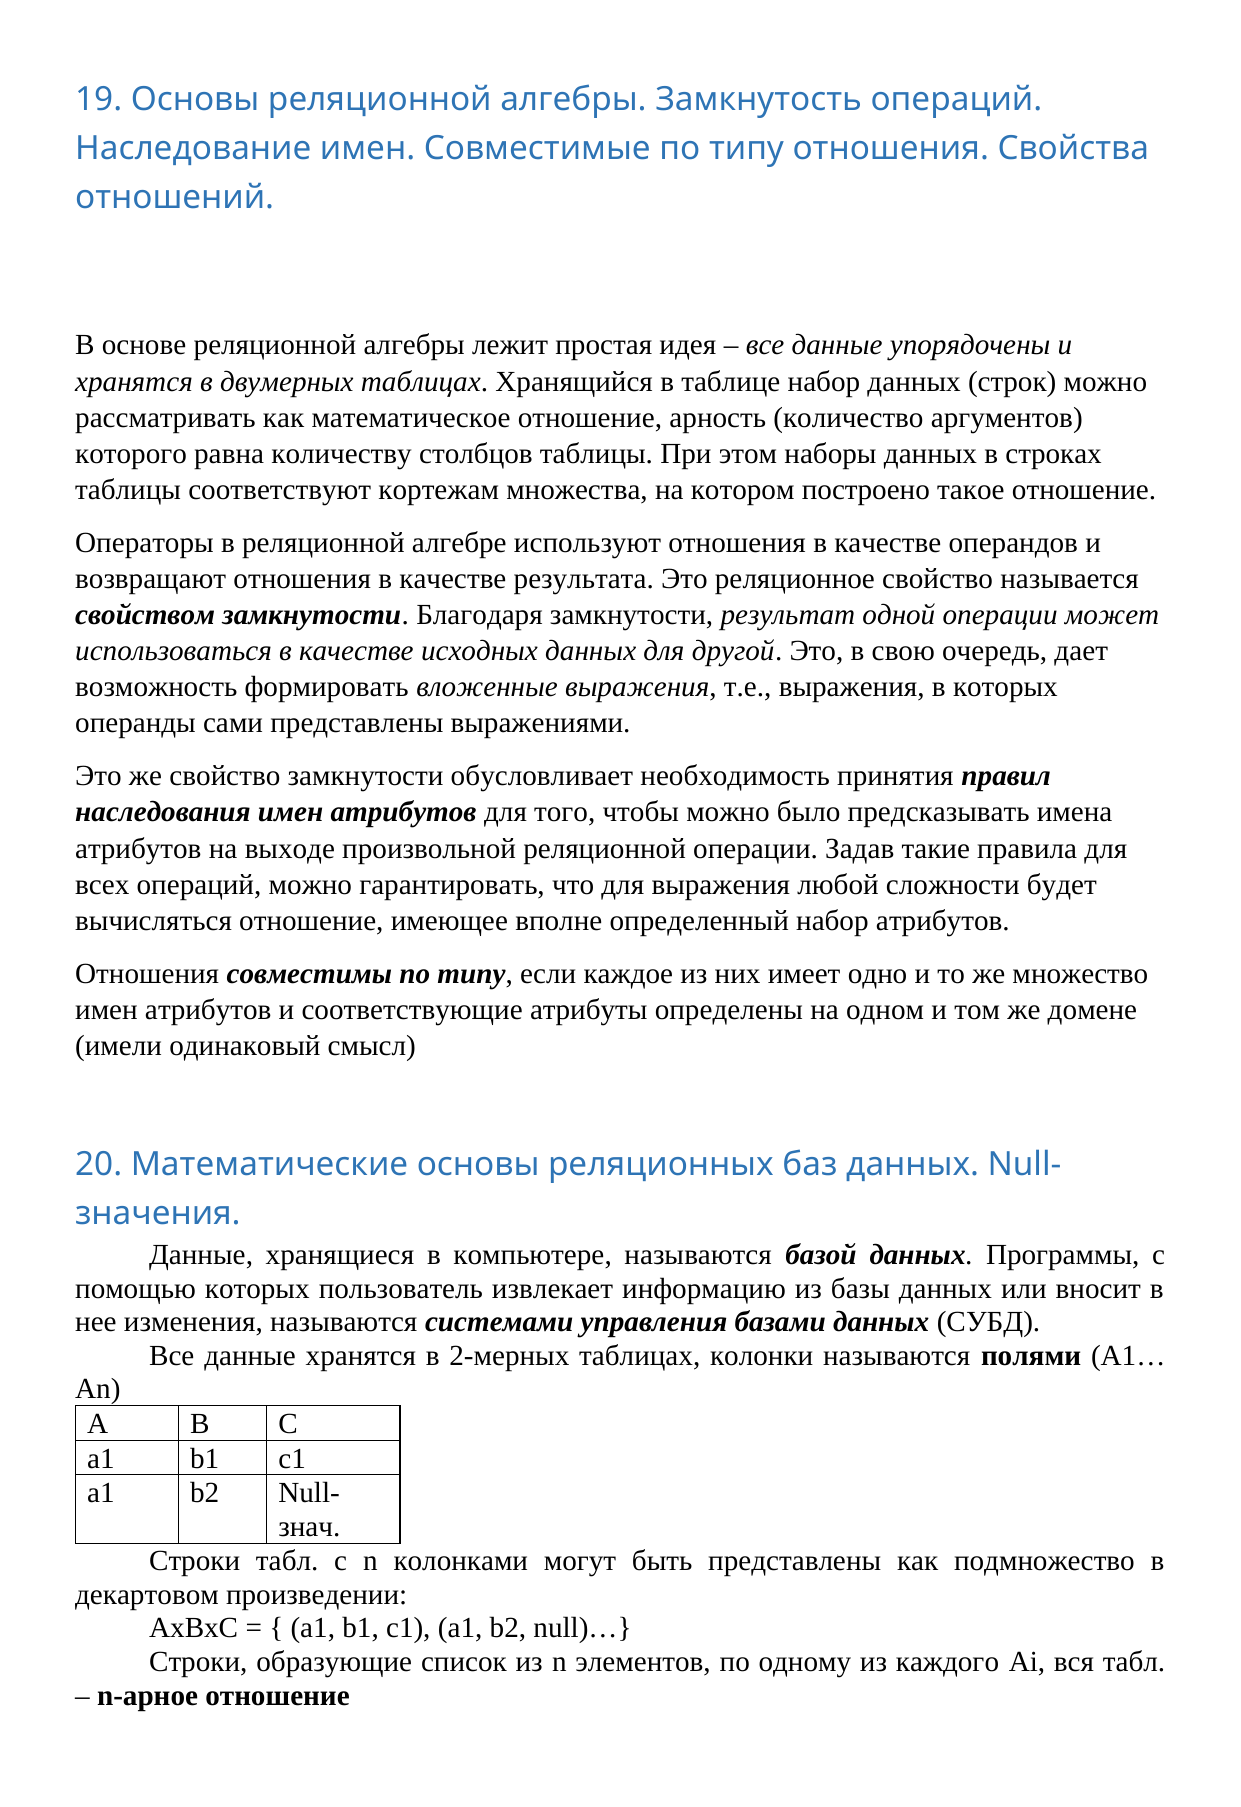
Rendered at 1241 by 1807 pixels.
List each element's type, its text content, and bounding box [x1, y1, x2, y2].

table_cell b2 [179, 1475, 266, 1542]
table_cell b1 [179, 1441, 266, 1474]
text Отношения совместимы по типу, если каждое из них имеет одно и то же множество имен атрибутов и соответствующие атрибуты определены на одном и том же домене (имели одинаковый смысл) [75, 956, 1165, 1062]
text Операторы в реляционной алгебре используют отношения в качестве операндов и возвращают отношения в качестве результата. Это реляционное свойство называется свойством замкнутости. Благодаря замкнутости, результат одной операции может использоваться в качестве исходных данных для другой. Это, в свою очередь, дает возможность формировать вложенные выражения, т.е., выражения, в которых операнды сами представлены выражениями. [75, 525, 1165, 739]
subtitle 19. Основы реляционной алгебры. Замкнутость операций. Наследование имен. Совместимые по типу отношения. Свойства отношений. [75, 75, 1165, 218]
subtitle 20. Математические основы реляционных баз данных. Null-значения. [75, 1139, 1165, 1234]
text Данные, хранящиеся в компьютере, называются базой данных. Программы, с помощью которых пользователь извлекает информацию из базы данных или вносит в нее изменения, называются системами управления базами данных (СУБД). [75, 1237, 1165, 1338]
text Строки табл. с n колонками могут быть представлены как подмножество в декартовом произведении: [75, 1543, 1165, 1611]
table_cell c1 [267, 1441, 399, 1474]
text AxBxC = { (a1, b1, c1), (a1, b2, null)…} [75, 1611, 1165, 1644]
table_cell Null-знач. [267, 1475, 399, 1542]
text Все данные хранятся в 2-мерных таблицах, колонки называются полями (А1…An) [75, 1338, 1165, 1405]
table_header C [267, 1406, 399, 1440]
table_header B [179, 1406, 266, 1440]
text Строки, образующие список из n элементов, по одному из каждого Ai, вся табл. – n-арное отношение [75, 1644, 1165, 1711]
table_cell a1 [76, 1441, 178, 1474]
table_cell a1 [76, 1475, 178, 1542]
table_header A [76, 1406, 178, 1440]
text В основе реляционной алгебры лежит простая идея – все данные упорядочены и хранятся в двумерных таблицах. Хранящийся в таблице набор данных (строк) можно рассматривать как математическое отношение, арность (количество аргументов) которого равна количеству столбцов таблицы. При этом наборы данных в строках таблицы соответствуют кортежам множества, на котором построено такое отношение. [75, 327, 1165, 506]
text Это же свойство замкнутости обусловливает необходимость принятия правил наследования имен атрибутов для того, чтобы можно было предсказывать имена атрибутов на выходе произвольной реляционной операции. Задав такие правила для всех операций, можно гарантировать, что для выражения любой сложности будет вычисляться отношение, имеющее вполне определенный набор атрибутов. [75, 758, 1165, 937]
